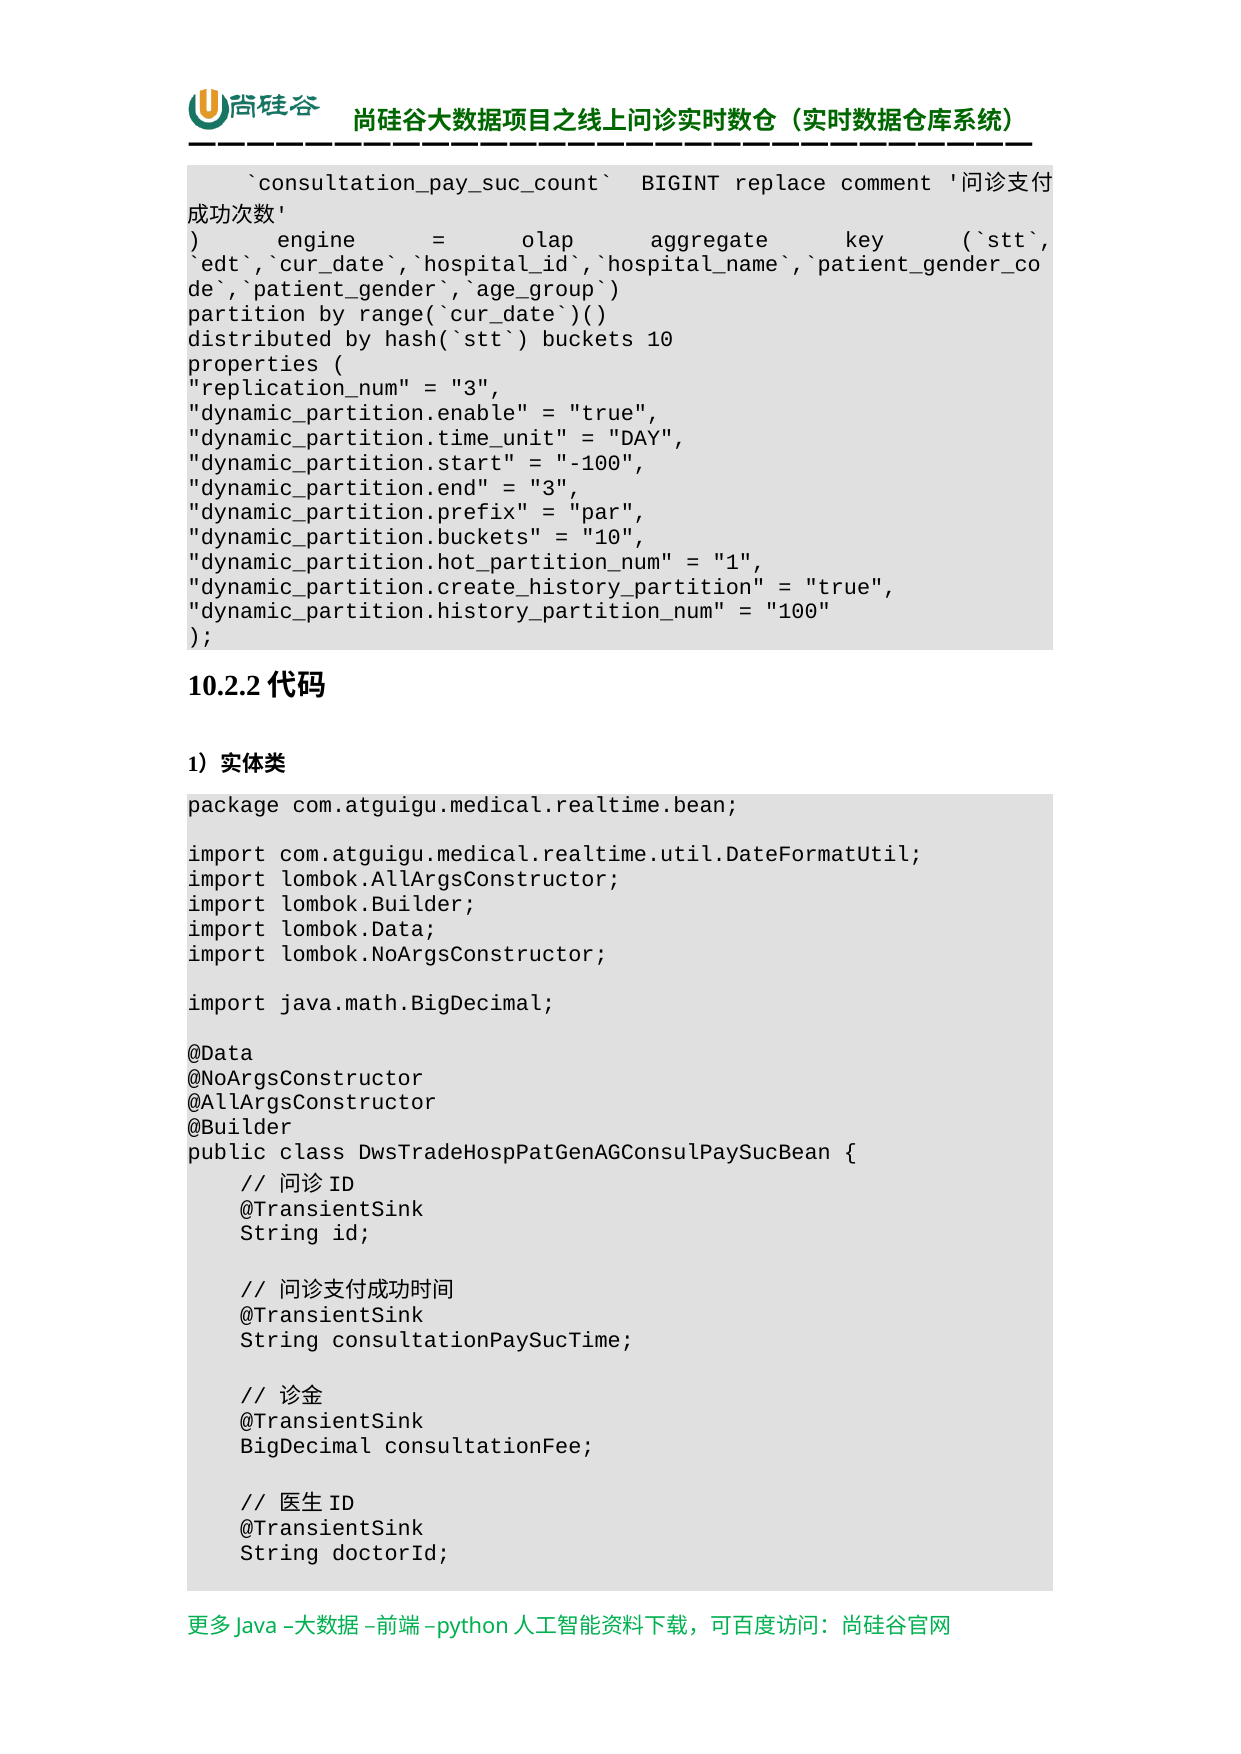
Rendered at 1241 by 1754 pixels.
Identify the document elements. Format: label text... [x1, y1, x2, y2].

text @TransientSink [187, 1517, 1053, 1542]
text "replication_num" = "3", [187, 377, 1053, 402]
text "dynamic_partition.history_partition_num" = "100" [187, 601, 1053, 625]
text import lombok.Data; [187, 918, 1053, 943]
text BigDecimal consultationFee; [187, 1435, 1053, 1460]
text @TransientSink [187, 1304, 1053, 1329]
text "dynamic_partition.enable" = "true", [187, 402, 1053, 427]
text "dynamic_partition.start" = "-100", [187, 452, 1053, 477]
text properties ( [187, 353, 1053, 377]
text public class DwsTradeHospPatGenAGConsulPaySucBean { [187, 1141, 1053, 1166]
text @AllArgsConstructor [187, 1091, 1053, 1116]
text partition by range(`cur_date`)() [187, 303, 1053, 328]
text "dynamic_partition.buckets" = "10", [187, 526, 1053, 551]
text import java.math.BigDecimal; [187, 992, 1053, 1017]
text ); [187, 625, 1053, 650]
text // 问诊支付成功时间 [187, 1272, 1053, 1304]
text 1）实体类 [187, 746, 1053, 778]
subtitle 10.2.2 代码 [187, 650, 1053, 715]
text @Data [187, 1042, 1053, 1067]
text "dynamic_partition.end" = "3", [187, 477, 1053, 501]
text // 诊金 [187, 1378, 1053, 1411]
text `consultation_pay_suc_count` BIGINT replace comment '问诊支付成功次数' [187, 165, 1053, 229]
text import lombok.AllArgsConstructor; [187, 868, 1053, 893]
text import lombok.NoArgsConstructor; [187, 943, 1053, 967]
text @TransientSink [187, 1411, 1053, 1435]
text @Builder [187, 1116, 1053, 1141]
text String consultationPaySucTime; [187, 1329, 1053, 1354]
text String doctorId; [187, 1542, 1053, 1566]
text import com.atguigu.medical.realtime.util.DateFormatUtil; [187, 843, 1053, 868]
text String id; [187, 1223, 1053, 1247]
text @TransientSink [187, 1198, 1053, 1223]
text "dynamic_partition.prefix" = "par", [187, 501, 1053, 526]
text "dynamic_partition.create_history_partition" = "true", [187, 576, 1053, 601]
text package com.atguigu.medical.realtime.bean; [187, 794, 1053, 819]
text // 问诊 ID [187, 1166, 1053, 1198]
text distributed by hash(`stt`) buckets 10 [187, 328, 1053, 353]
text "dynamic_partition.time_unit" = "DAY", [187, 427, 1053, 452]
text ) engine = olap aggregate key (`stt`, `edt`,`cur_date`,`hospital_id`,`hospital_name`,`patient_gender_code`,`patient_gender`,`age_group`) [187, 229, 1053, 303]
text import lombok.Builder; [187, 893, 1053, 918]
text "dynamic_partition.hot_partition_num" = "1", [187, 551, 1053, 576]
text @NoArgsConstructor [187, 1067, 1053, 1091]
text // 医生 ID [187, 1485, 1053, 1517]
